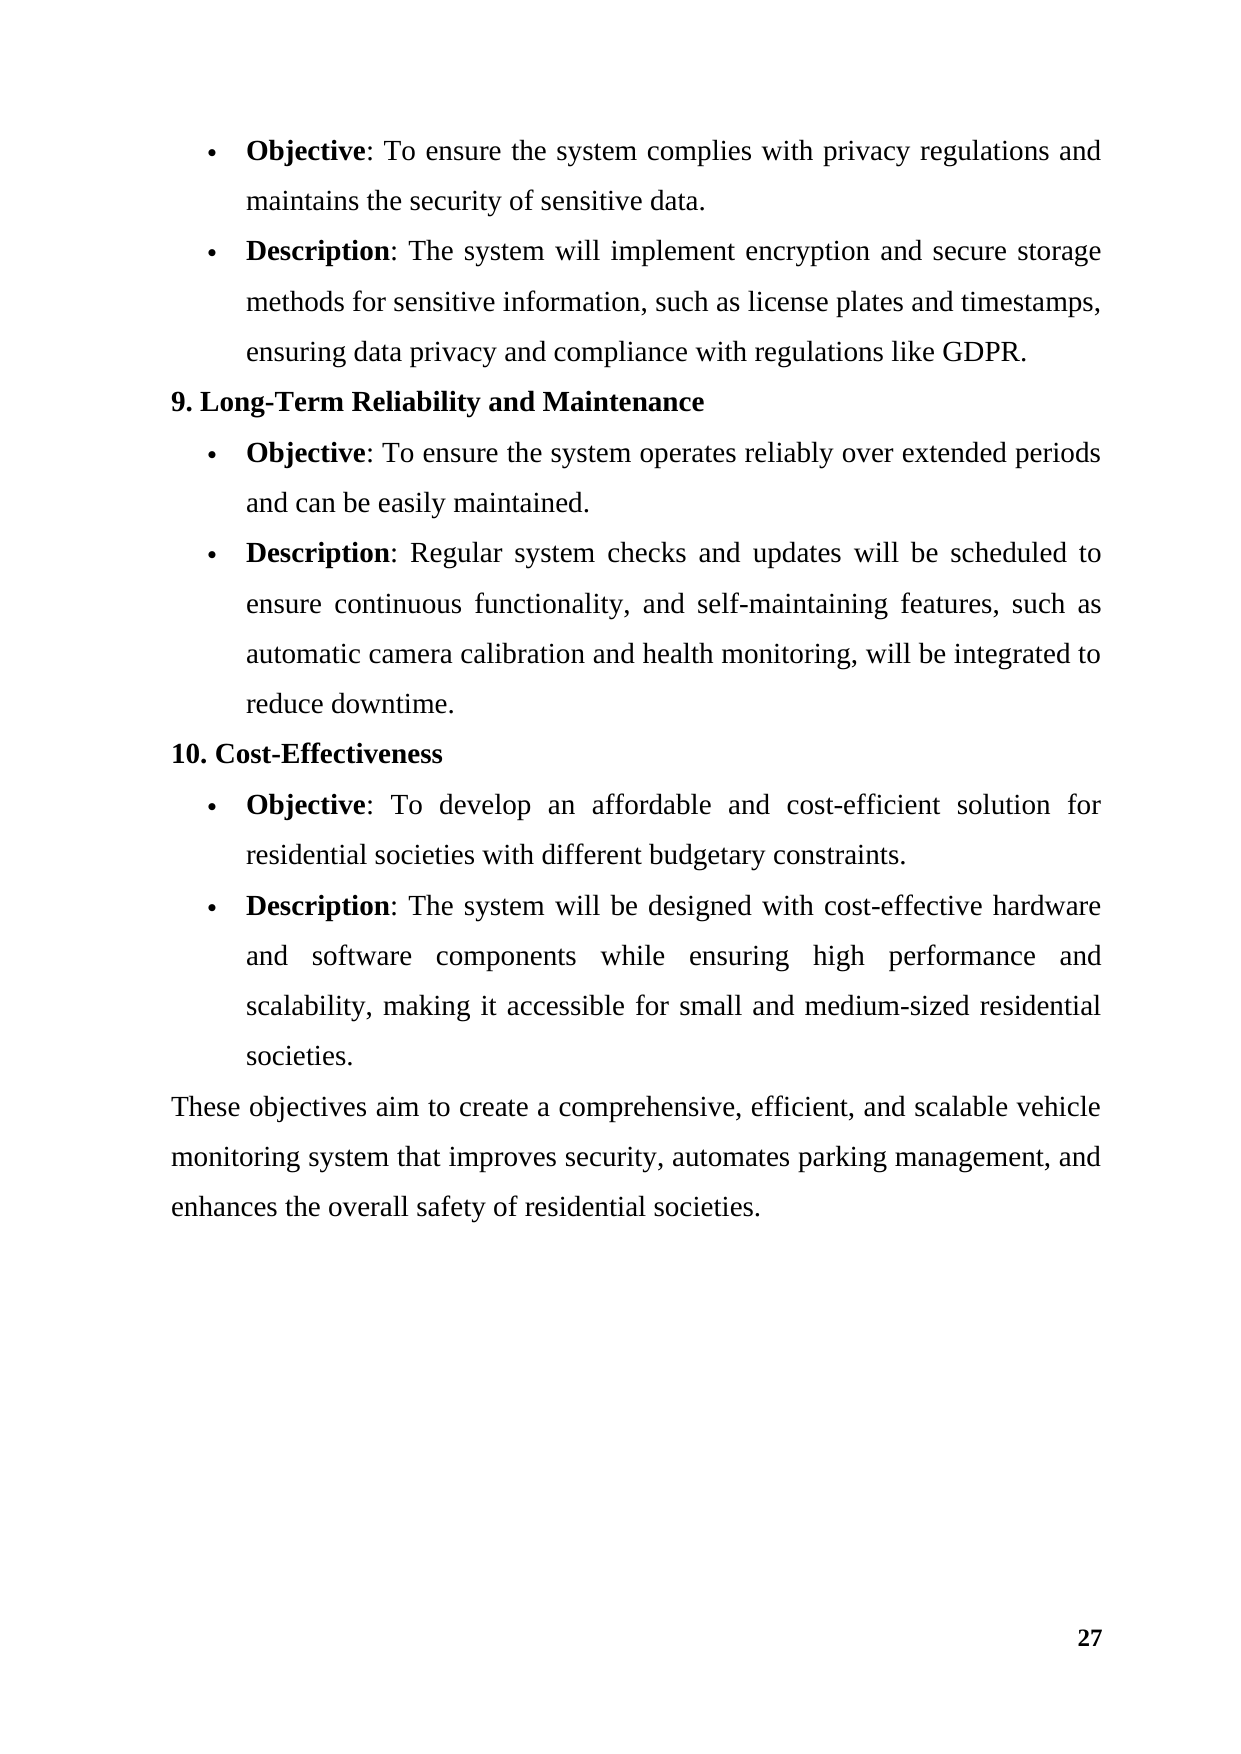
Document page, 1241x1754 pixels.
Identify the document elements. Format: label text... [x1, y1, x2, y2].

list Objective: To ensure the system complies with privacy regulations and maintains the security of sensitive data. [208, 133, 1102, 217]
text 10. Cost-Effectiveness [171, 737, 1102, 770]
text 9. Long-Term Reliability and Maintenance [171, 384, 1102, 418]
list Description: Regular system checks and updates will be scheduled to ensure continuous functionality, and self-maintaining features, such as automatic camera calibration and health monitoring, will be integrated to reduce downtime. [208, 535, 1102, 720]
list Objective: To develop an affordable and cost-efficient solution for residential societies with different budgetary constraints. [208, 787, 1102, 871]
list Description: The system will implement encryption and secure storage methods for sensitive information, such as license plates and timestamps, ensuring data privacy and compliance with regulations like GDPR. [208, 233, 1102, 368]
list Objective: To ensure the system operates reliably over extended periods and can be easily maintained. [208, 435, 1102, 519]
list Description: The system will be designed with cost-effective hardware and software components while ensuring high performance and scalability, making it accessible for small and medium-sized residential societies. [208, 888, 1102, 1072]
text These objectives aim to create a comprehensive, efficient, and scalable vehicle monitoring system that improves security, automates parking management, and enhances the overall safety of residential societies. [171, 1089, 1102, 1223]
